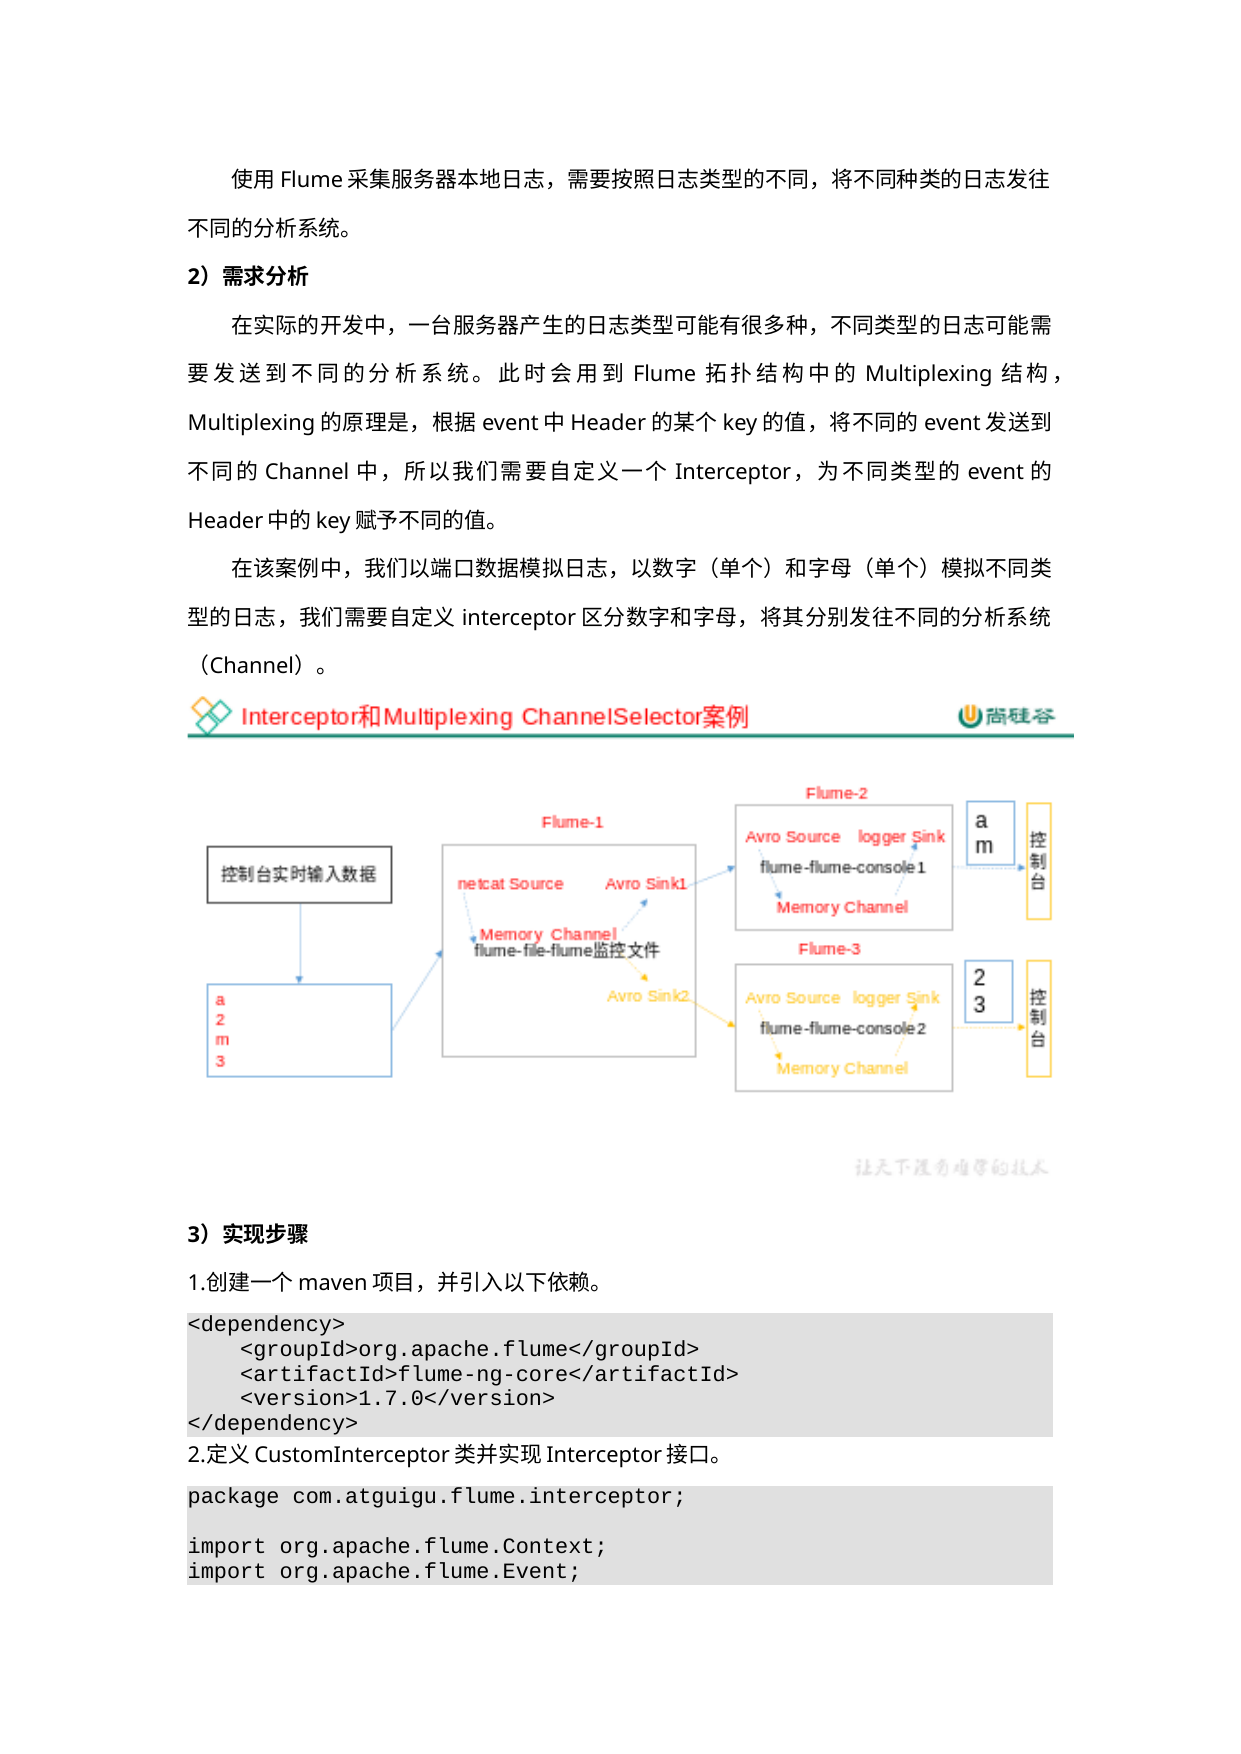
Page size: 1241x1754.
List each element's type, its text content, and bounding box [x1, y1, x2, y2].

text 1.创建一个maven项目，并引入以下依赖。 [187, 1265, 1053, 1297]
text 使用Flume采集服务器本地日志，需要按照日志类型的不同，将不同种类的日志发往不同的分析系统。 [187, 162, 1053, 243]
text 2.定义CustomInterceptor类并实现Interceptor接口。 [187, 1437, 1053, 1470]
text 3）实现步骤 [187, 1217, 1053, 1249]
text 在实际的开发中，一台服务器产生的日志类型可能有很多种，不同类型的日志可能需要发送到不同的分析系统。此时会用到Flume拓扑结构中的Multiplexing结构，Multiplexing的原理是，根据event中Header的某个key的值，将不同的event发送到不同的Channel中，所以我们需要自定义一个Interceptor，为不同类型的event的Header中的key赋予不同的值。 [187, 307, 1053, 535]
text import org.apache.flume.Context; [187, 1535, 1053, 1560]
text 在该案例中，我们以端口数据模拟日志，以数字（单个）和字母（单个）模拟不同类型的日志，我们需要自定义interceptor区分数字和字母，将其分别发往不同的分析系统（Channel）。 [187, 551, 1053, 681]
text 2）需求分析 [187, 259, 1053, 292]
text package com.atguigu.flume.interceptor; [187, 1486, 1053, 1510]
text <dependency> <groupId>org.apache.flume</groupId> <artifactId>flume-ng-core</artifactId> <version>1.7.0</version> </dependency> [187, 1313, 1053, 1437]
text import org.apache.flume.Event; [187, 1560, 1053, 1585]
